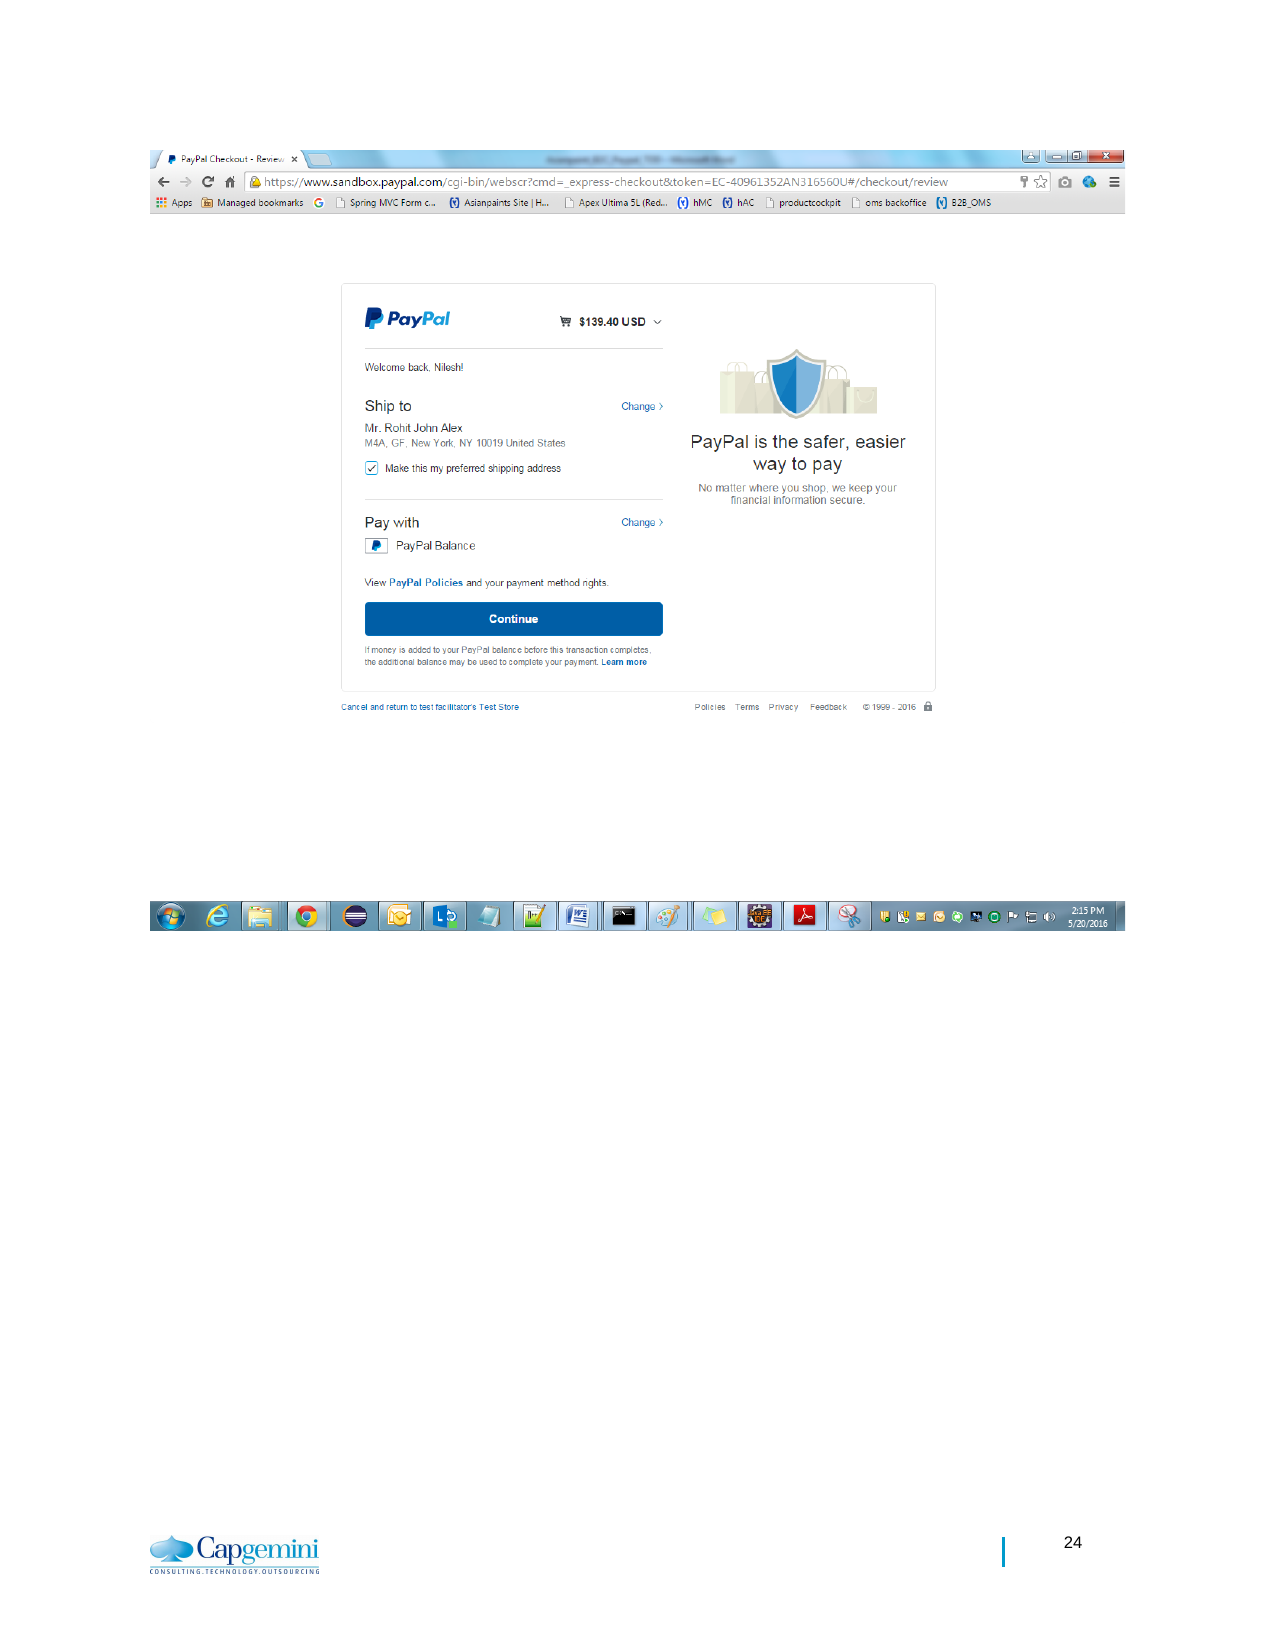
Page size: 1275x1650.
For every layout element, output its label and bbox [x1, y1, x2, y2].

picture [150, 150, 1125, 931]
picture [150, 1535, 319, 1574]
